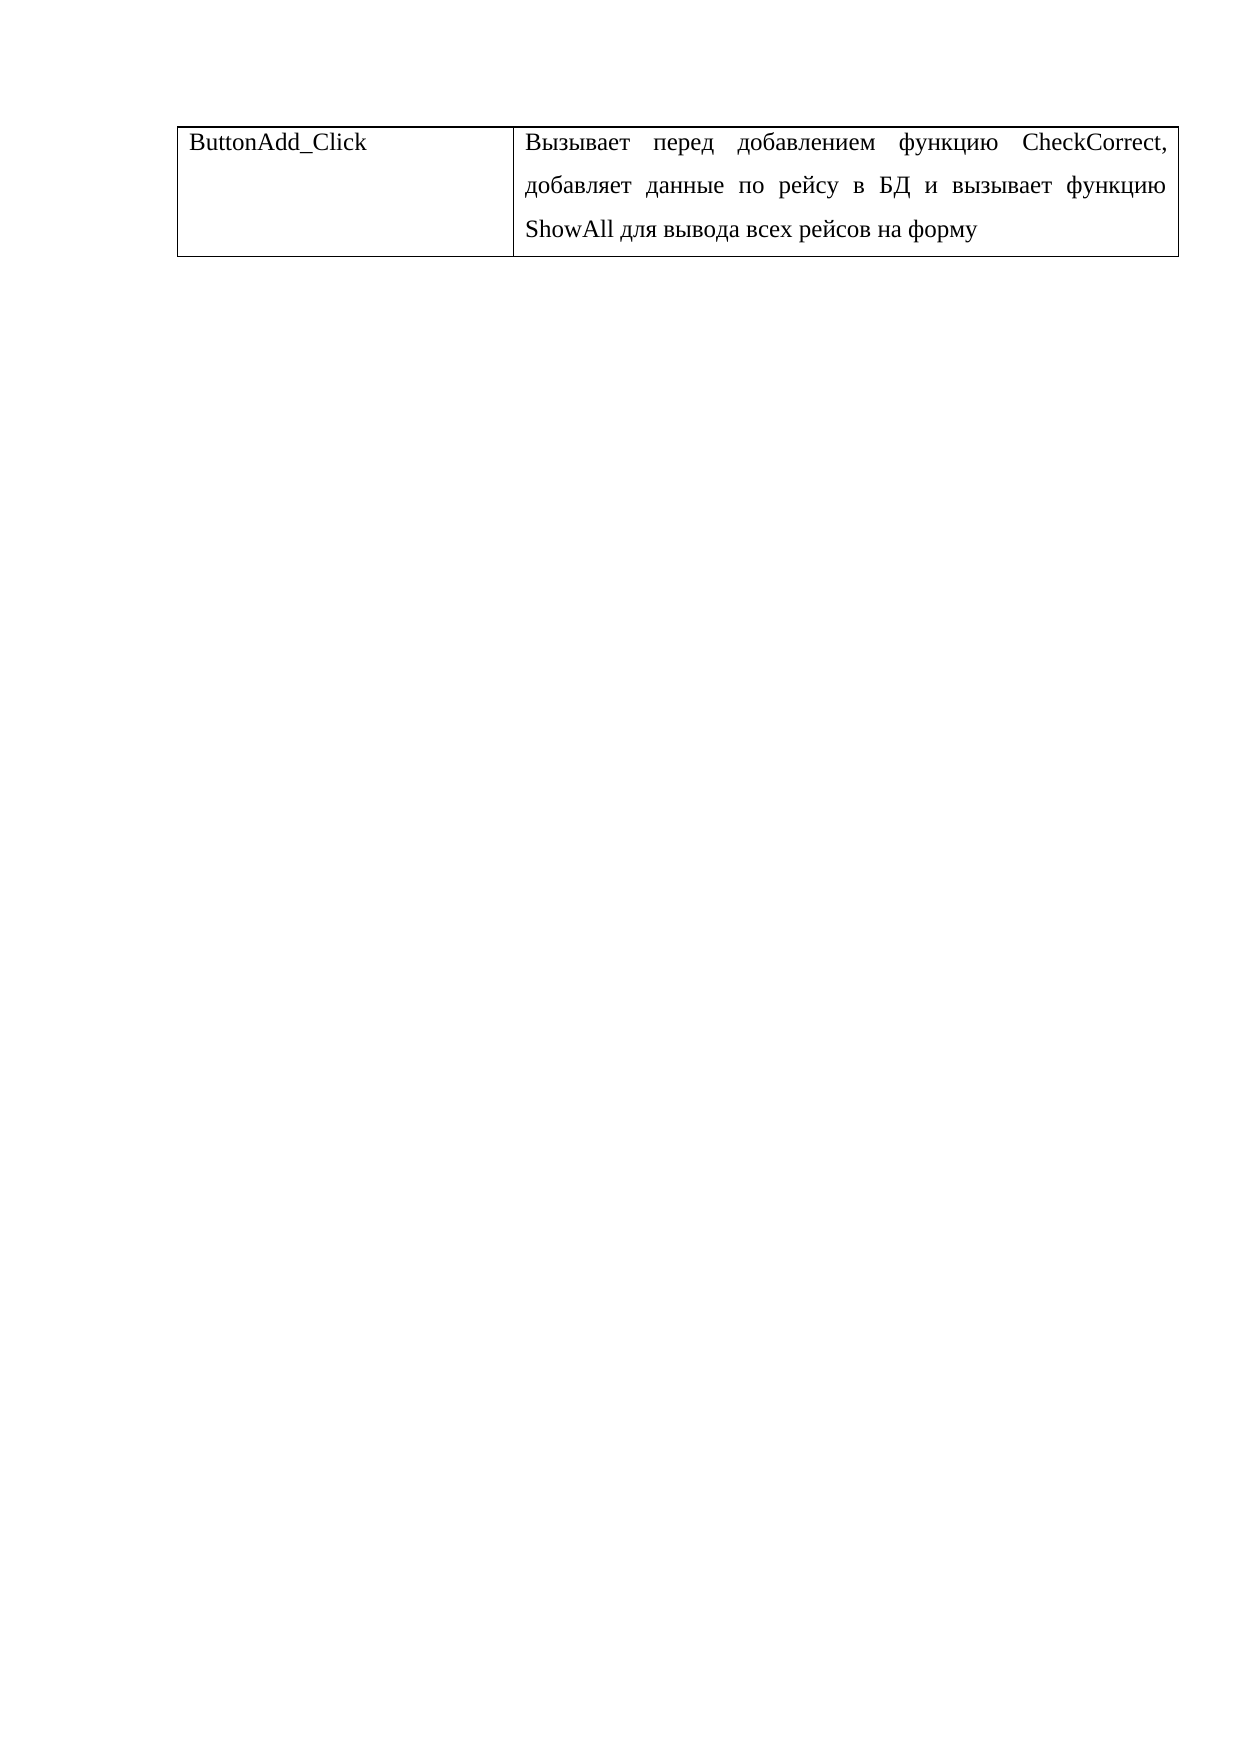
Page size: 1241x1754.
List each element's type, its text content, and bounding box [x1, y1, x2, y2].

table_header ButtonAdd_Click [178, 128, 513, 256]
table_header Вызывает перед добавлением функцию CheckCorrect, добавляет данные по рейсу в БД и вызывает функцию ShowAll для вывода всех рейсов на форму [514, 128, 1178, 256]
